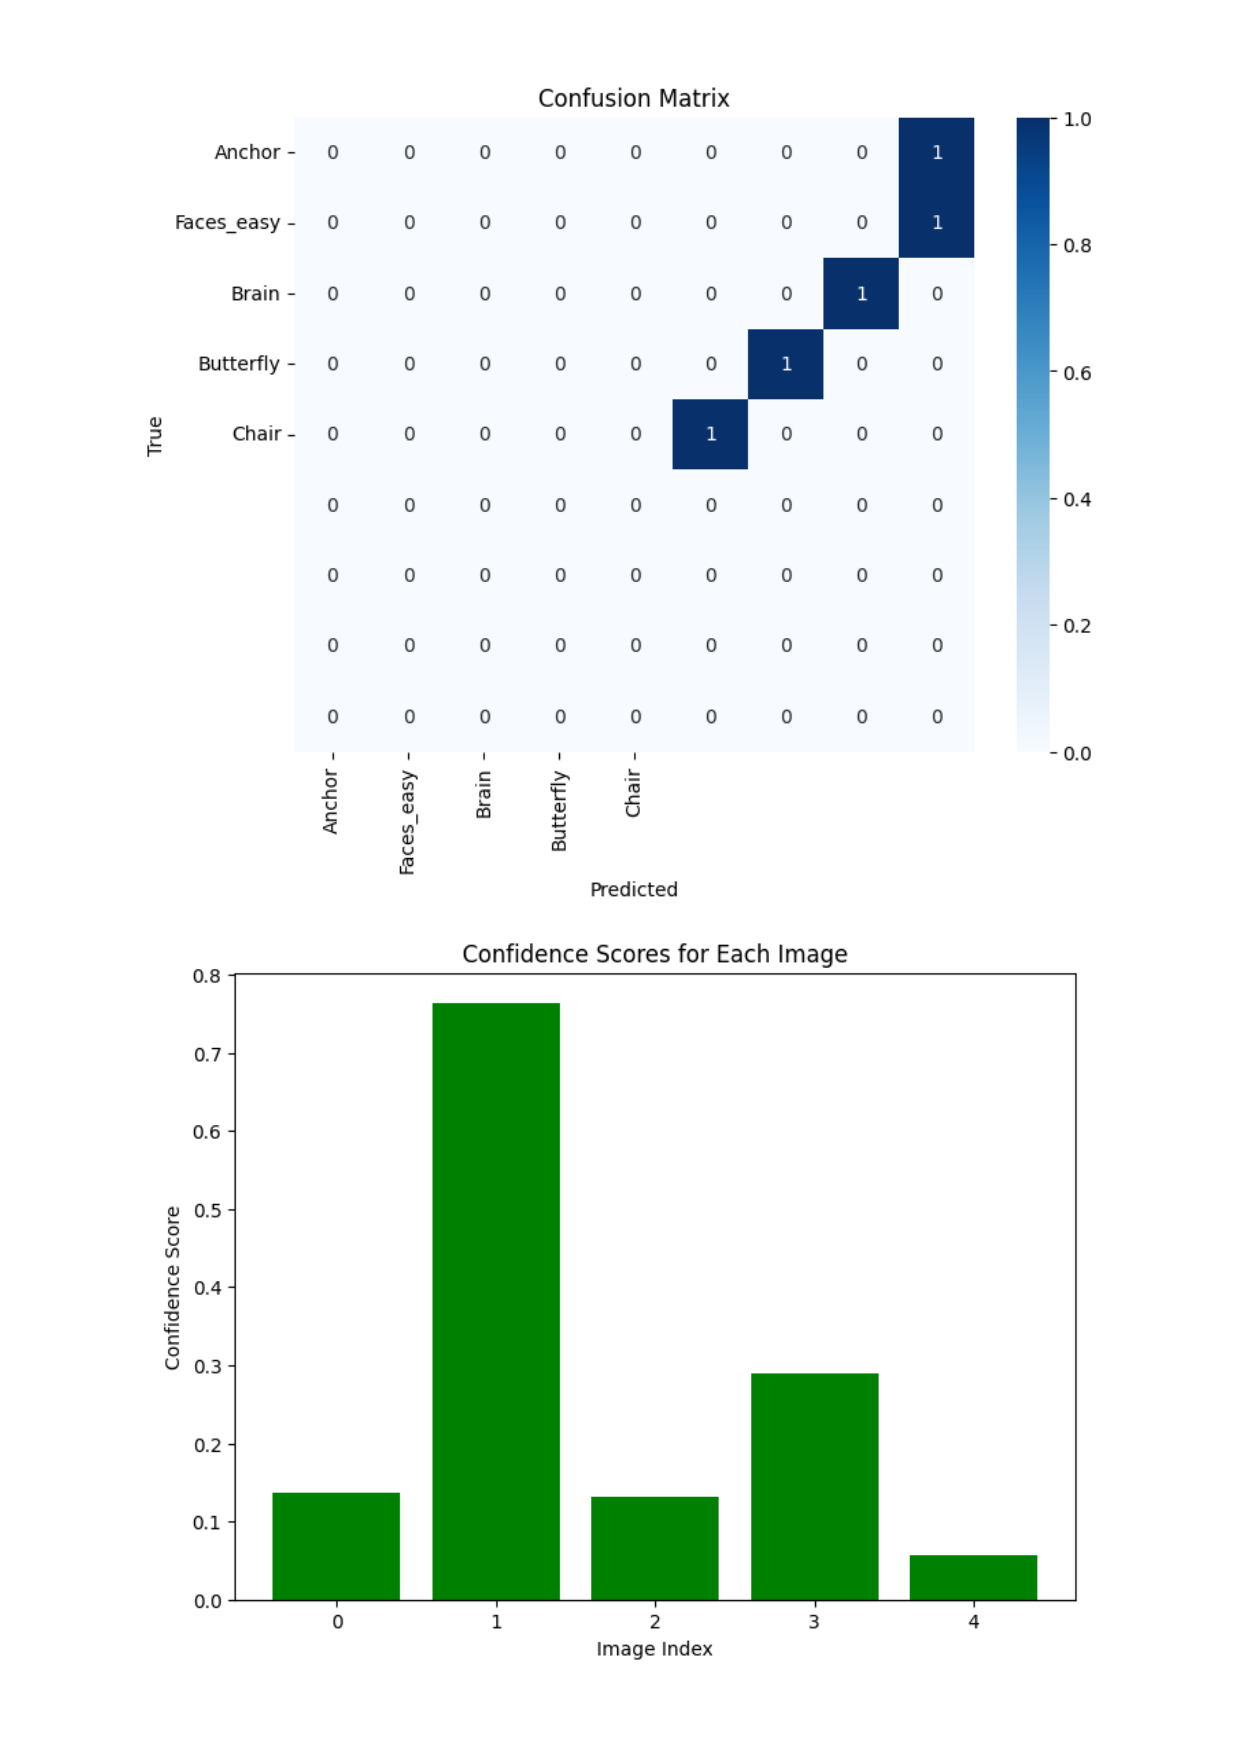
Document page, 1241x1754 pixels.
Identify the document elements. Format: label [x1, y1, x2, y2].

picture [134, 75, 1106, 913]
picture [152, 931, 1089, 1672]
